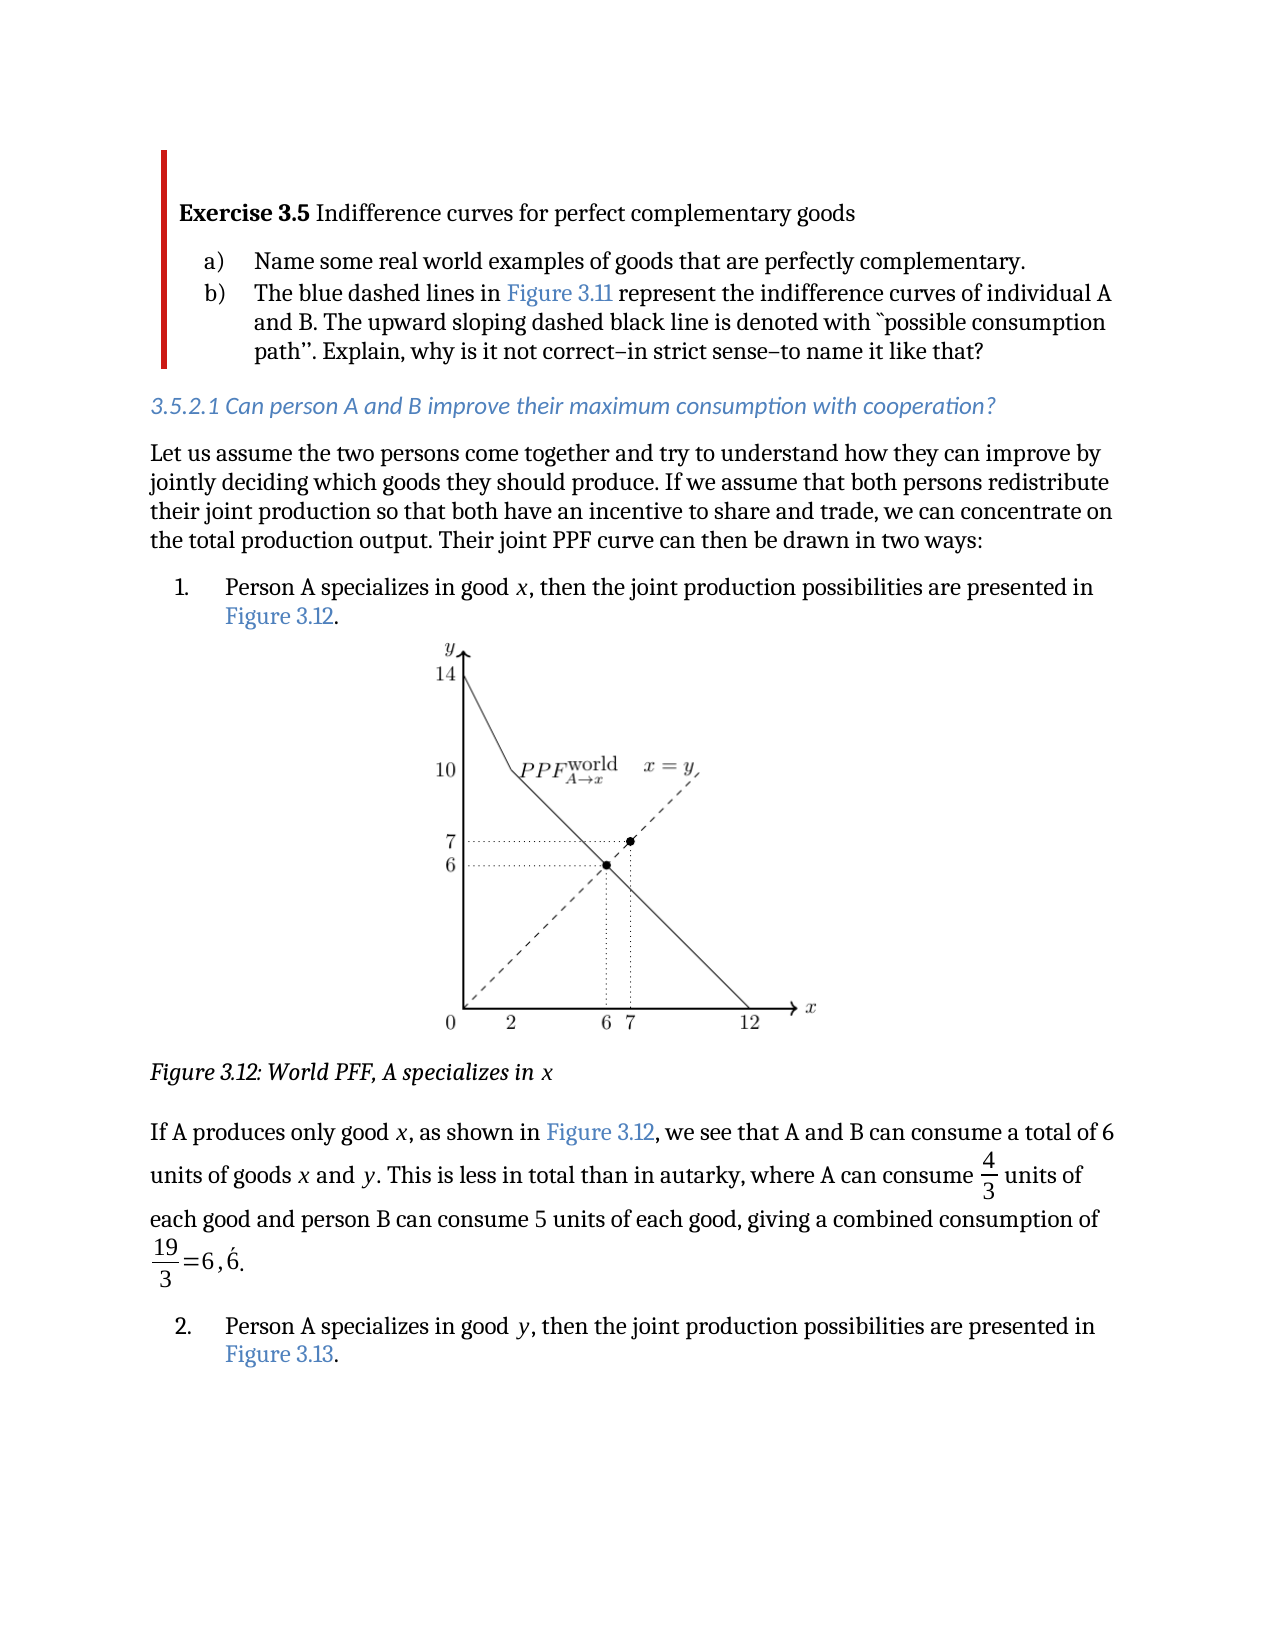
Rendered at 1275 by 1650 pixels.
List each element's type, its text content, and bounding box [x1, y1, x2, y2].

subtitle 3.5.2.1 Can person A and B improve their maximum consumption with cooperation? [150, 390, 1125, 421]
picture [428, 638, 824, 1037]
list Person A specializes in good , then the joint production possibilities are presented in Figure 3.12. [175, 573, 1125, 631]
text If A produces only good , as shown in Figure 3.12, we see that A and B can consume a total of 6 units of goods and . This is less in total than in autarky, where A can consume units of each good and person B can consume units of each good, giving a combined consumption of . [150, 1117, 1125, 1293]
table_header Exercise 3.5 Indifference curves for perfect complementary goods Name some real world examples of goods that are perfectly complementary. The blue dashed lines in Figure 3.11 represent the indifference curves of individual A and B. The upward sloping dashed black line is denoted with ``possible consumption path’’. Explain, why is it not correct–in strict sense–to name it like that? [167, 150, 1139, 369]
list Person A specializes in good , then the joint production possibilities are presented in Figure 3.13. [175, 1312, 1125, 1369]
table_header Figure 3.12: World PFF, A specializes in [139, 634, 1114, 1099]
text Let us assume the two persons come together and try to understand how they can improve by jointly deciding which goods they should produce. If we assume that both persons redistribute their joint production so that both have an incentive to share and trade, we can concentrate on the total production output. Their joint PPF curve can then be drawn in two ways: [150, 439, 1125, 554]
